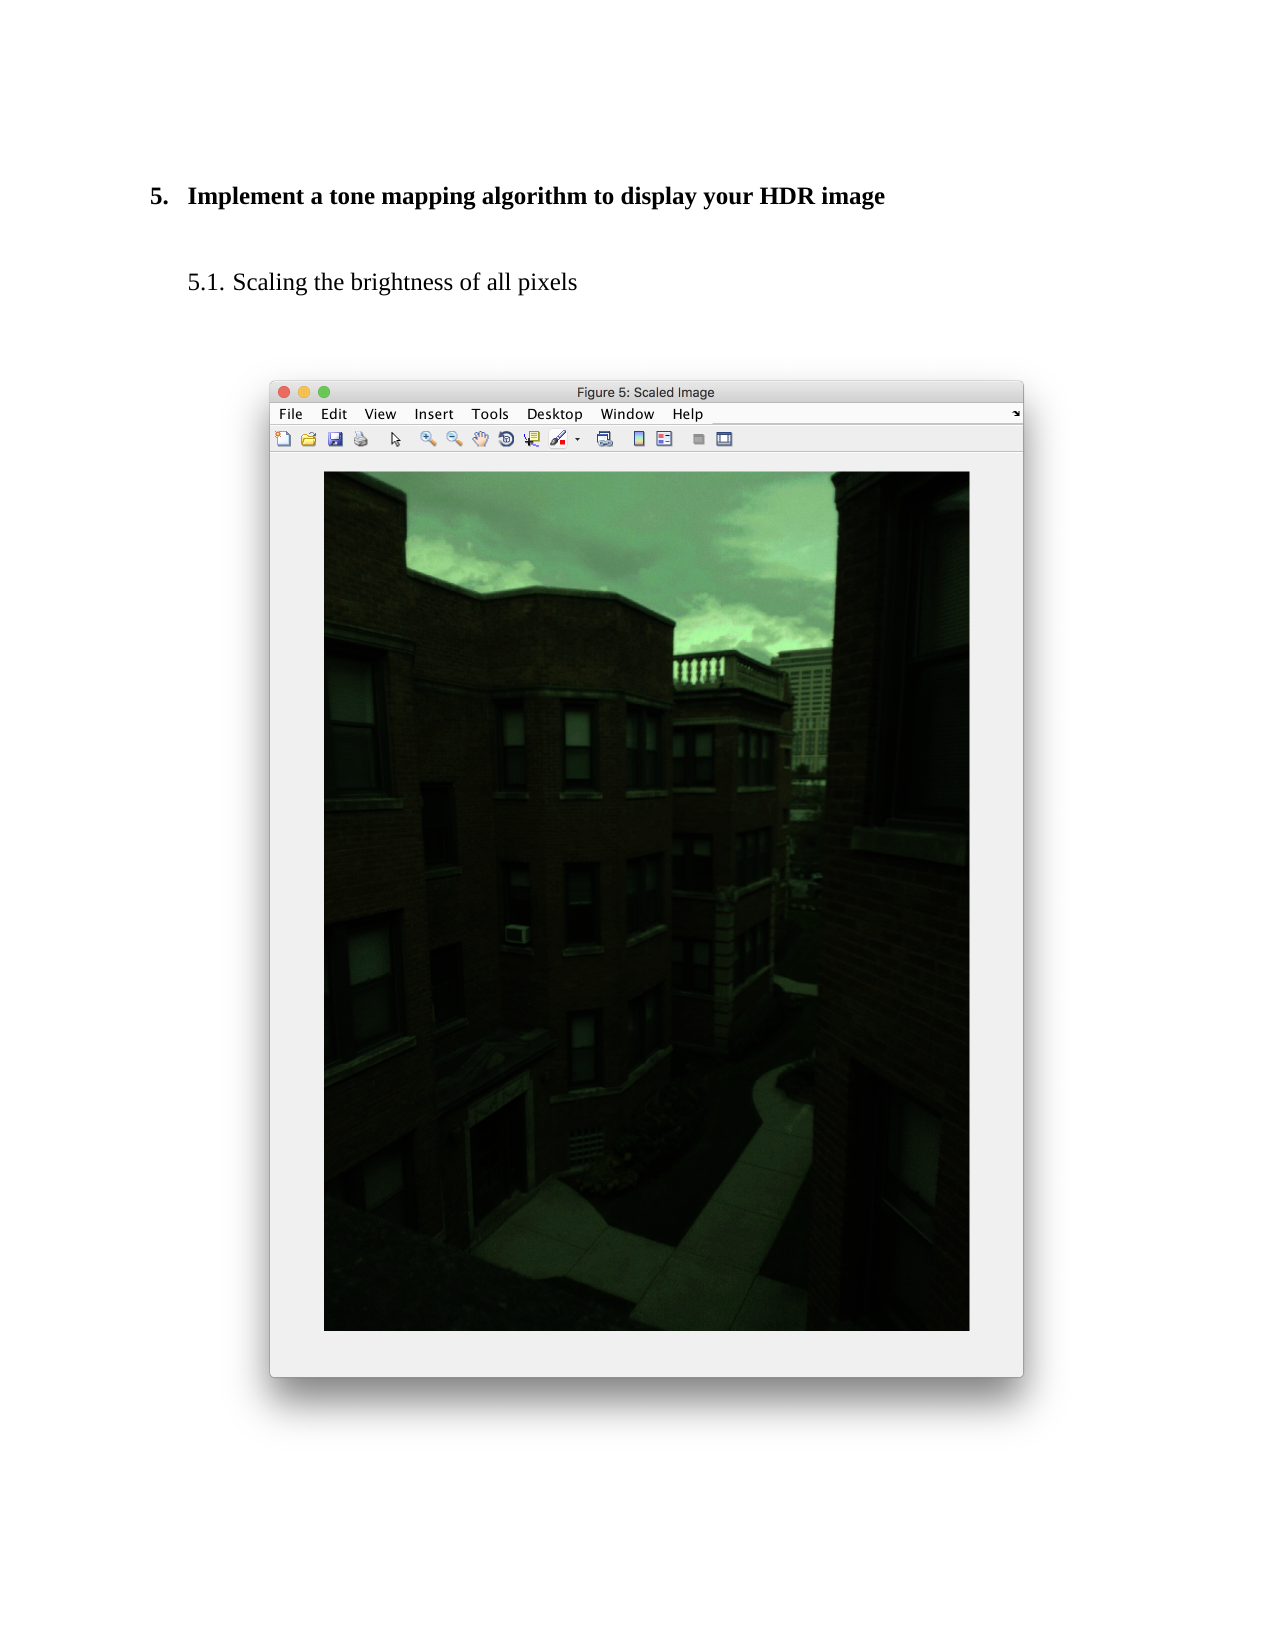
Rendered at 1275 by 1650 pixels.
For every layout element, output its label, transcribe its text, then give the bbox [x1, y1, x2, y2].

list Scaling the brightness of all pixels [187, 267, 1125, 296]
picture [214, 349, 1078, 1457]
list Implement a tone mapping algorithm to display your HDR image [150, 181, 1125, 210]
